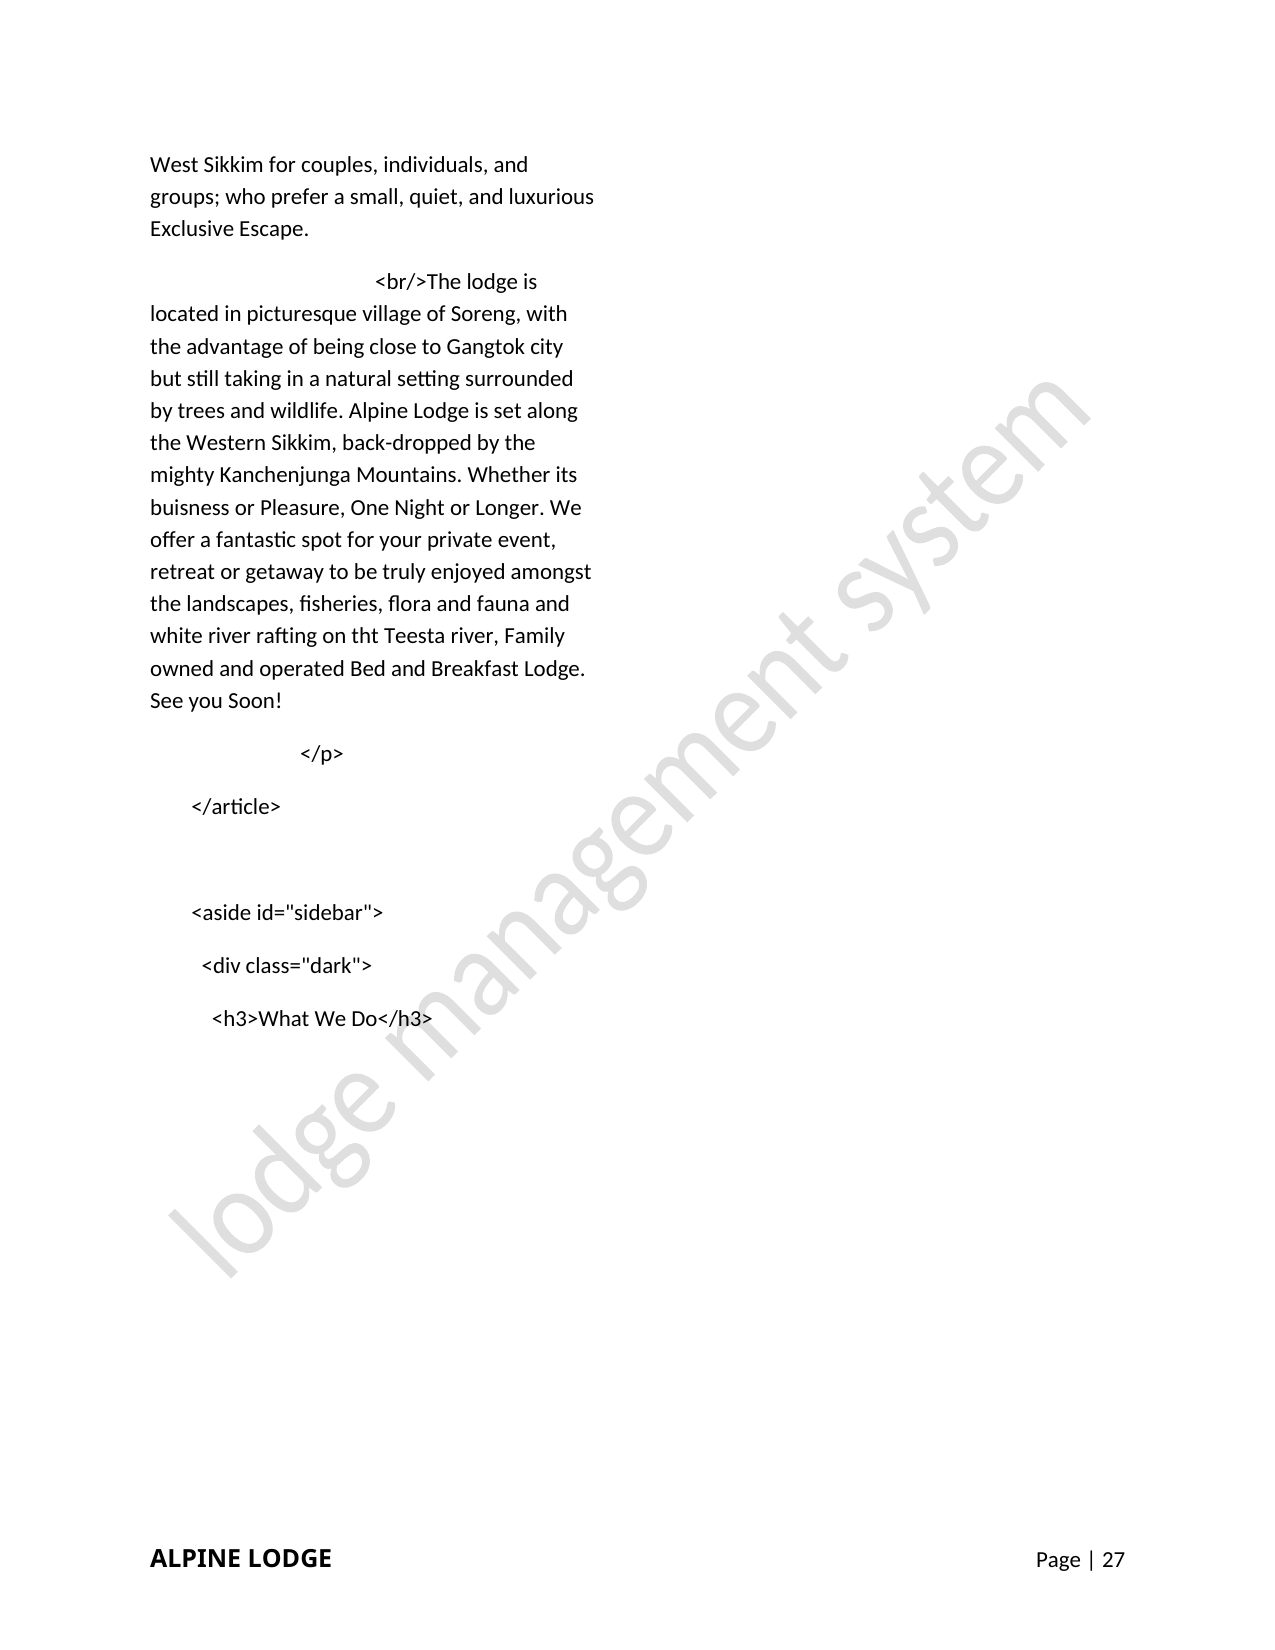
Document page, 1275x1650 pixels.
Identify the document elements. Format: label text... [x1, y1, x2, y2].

text <aside id="sidebar"> [150, 898, 600, 926]
text </article> [150, 792, 600, 820]
text </p> [150, 739, 600, 767]
text <h3>What We Do</h3> [150, 1004, 600, 1032]
text <br/>The lodge is located in picturesque village of Soreng, with the advantage of being close to Gangtok city but still taking in a natural setting surrounded by trees and wildlife. Alpine Lodge is set along the Western Sikkim, back-dropped by the mighty Kanchenjunga Mountains. Whether its buisness or Pleasure, One Night or Longer. We offer a fantastic spot for your private event, retreat or getaway to be truly enjoyed amongst the landscapes, fisheries, flora and fauna and white river rafting on tht Teesta river, Family owned and operated Bed and Breakfast Lodge. See you Soon! [150, 267, 600, 714]
text <div class="dark"> [150, 951, 600, 979]
